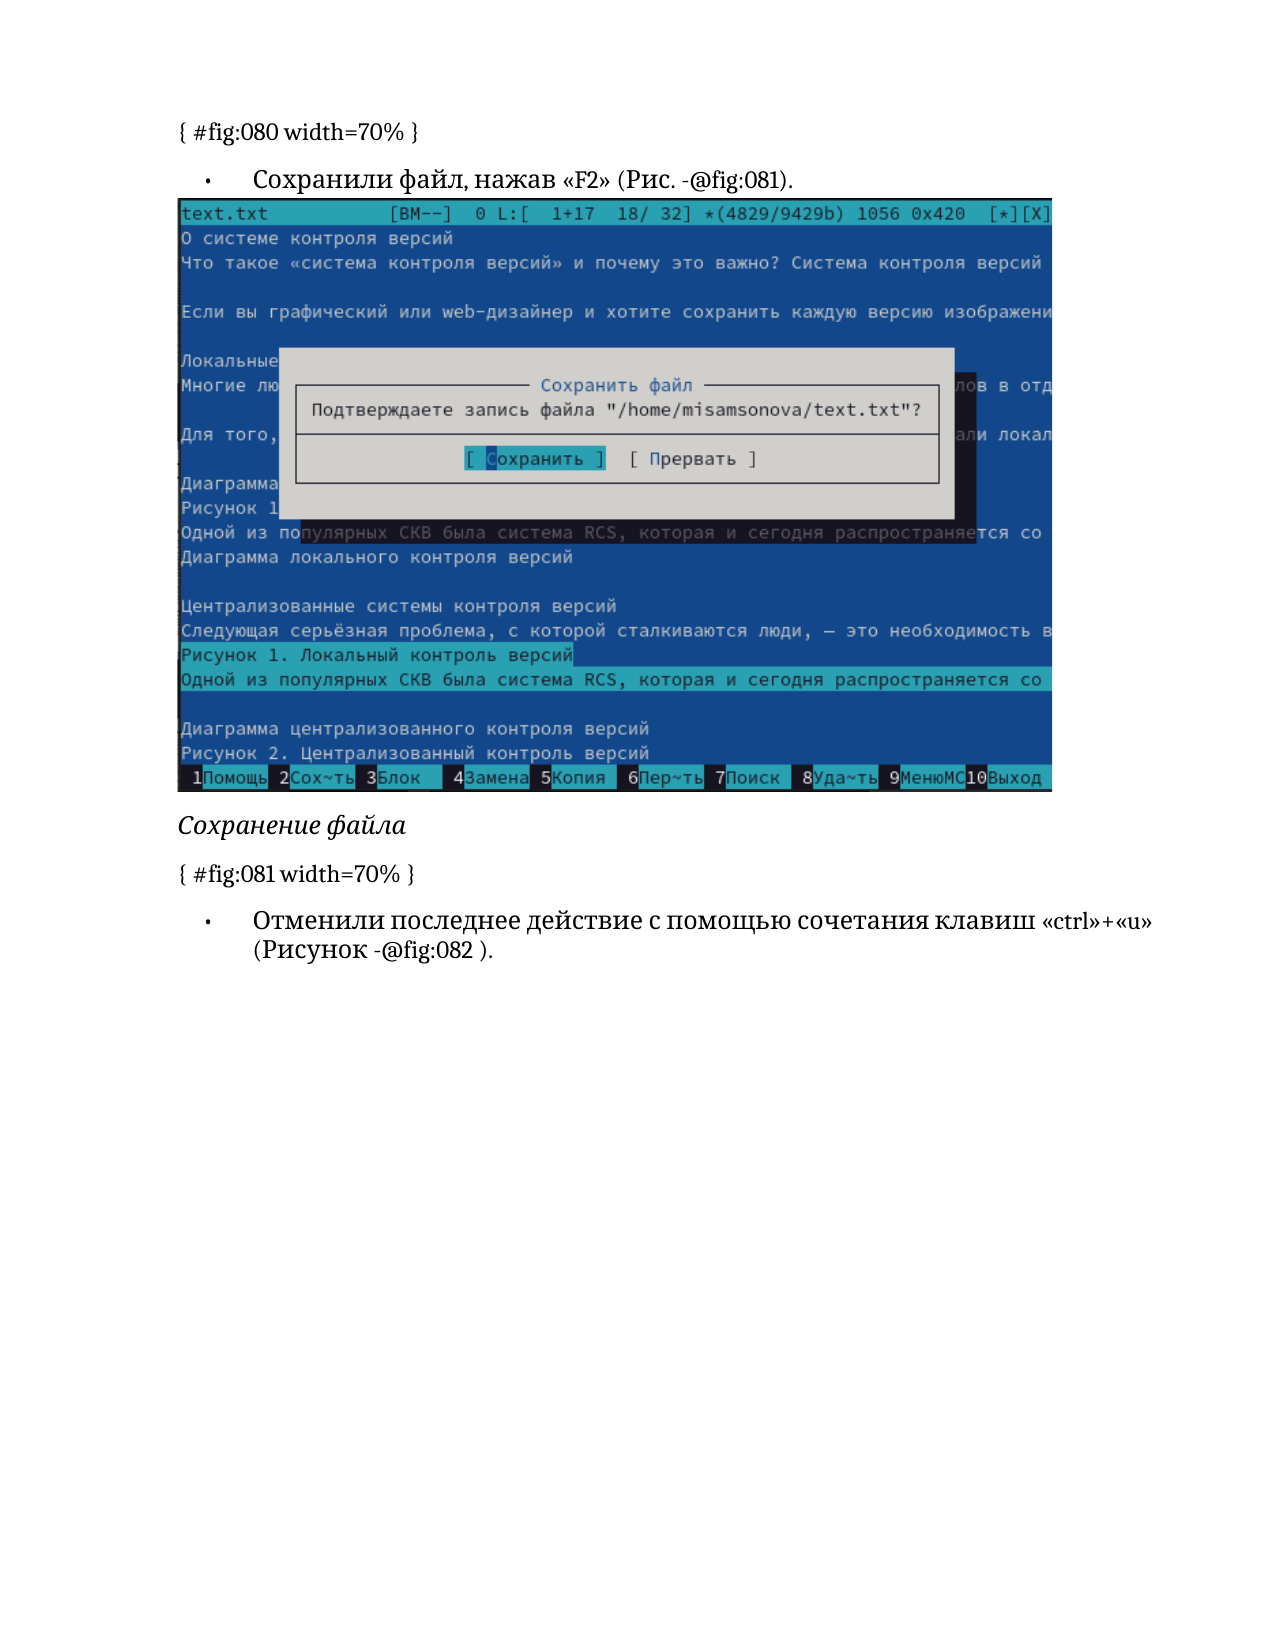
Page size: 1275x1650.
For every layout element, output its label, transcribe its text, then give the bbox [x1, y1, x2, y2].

picture [177, 198, 1053, 792]
list Сохранили файл, нажав «F2» (Рис. -@fig:081). [202, 166, 1186, 194]
list Отменили последнее действие с помощью сочетания клавиш «ctrl»+«u» (Рисунок -@fig:082 ). [202, 907, 1186, 965]
text { #fig:080 width=70% } [177, 118, 1186, 147]
text Сохранение файла [177, 812, 1186, 841]
text { #fig:081 width=70% } [177, 860, 1186, 888]
